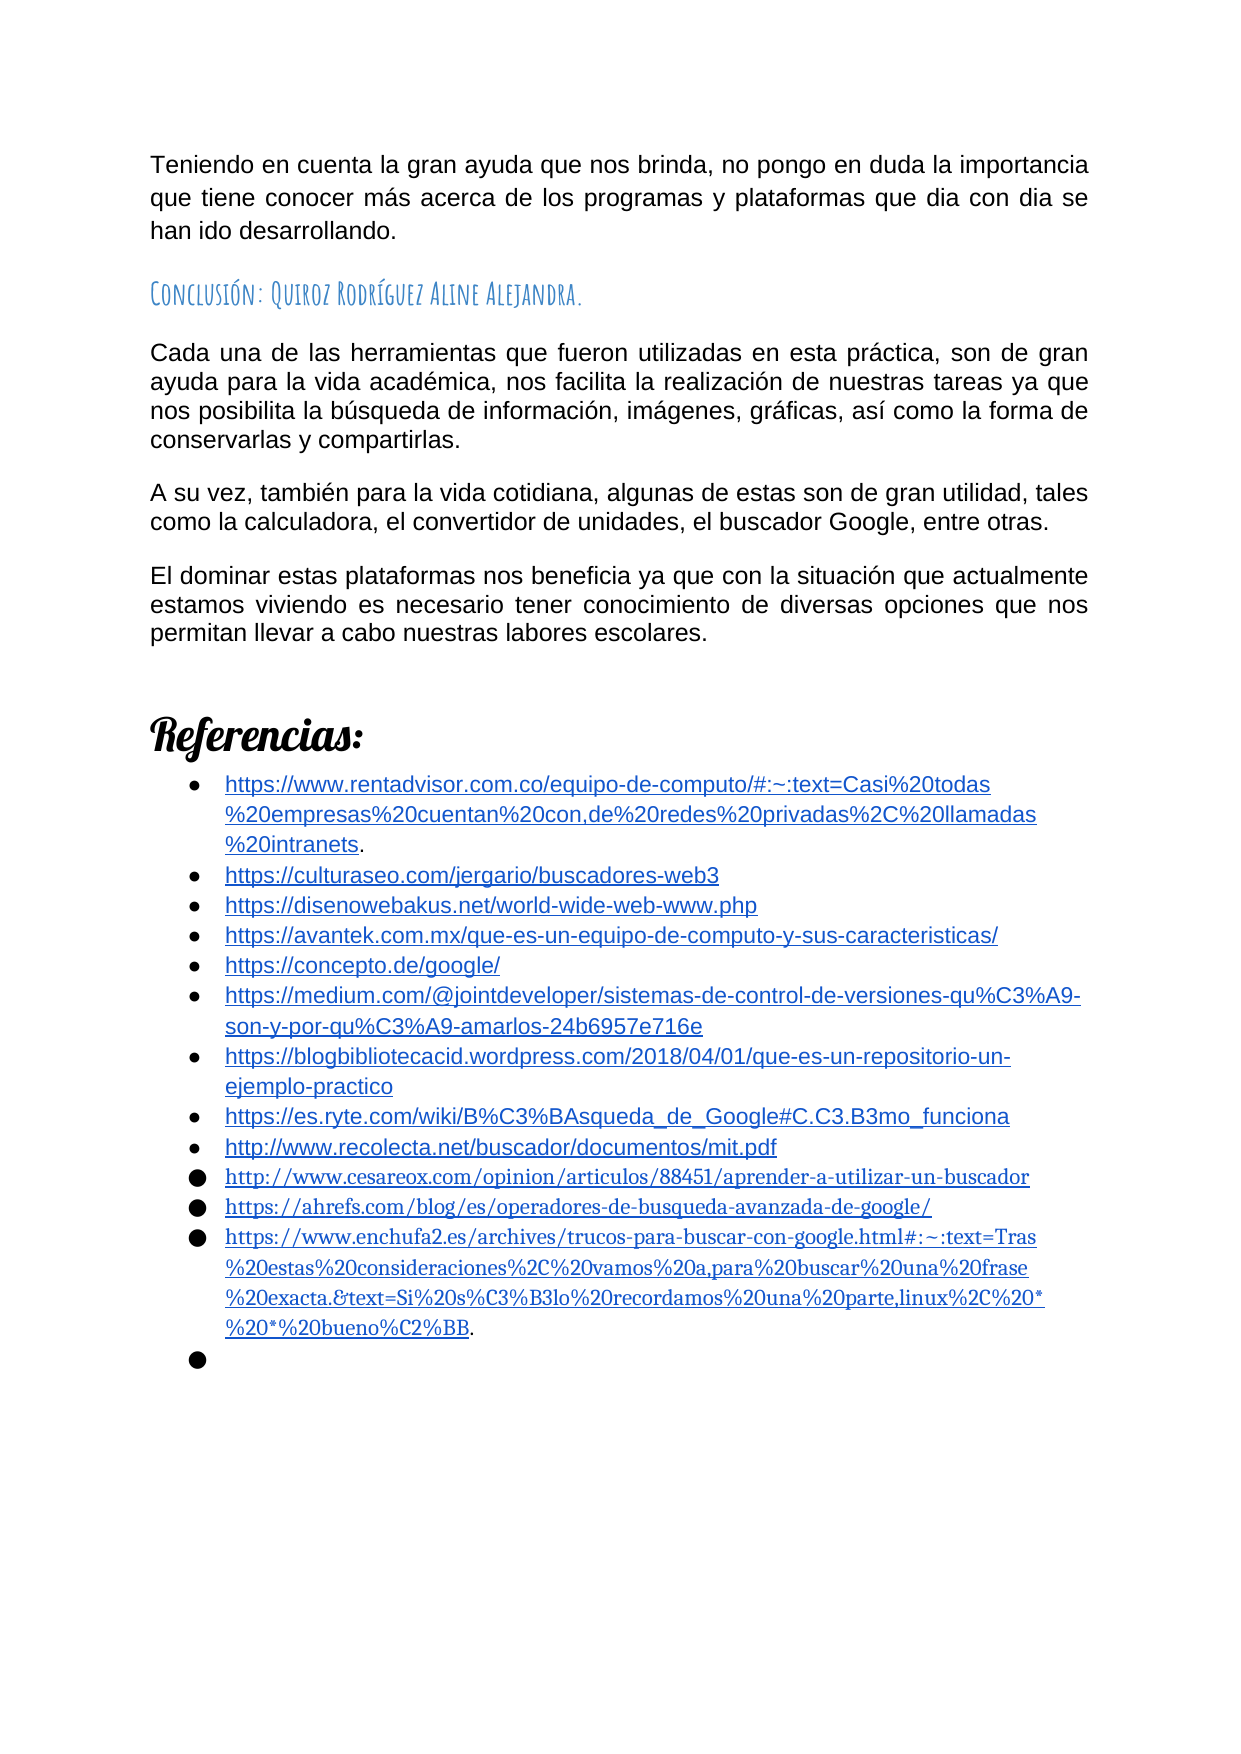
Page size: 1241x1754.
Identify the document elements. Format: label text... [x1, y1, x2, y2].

text El dominar estas plataformas nos beneficia ya que con la situación que actualmente estamos viviendo es necesario tener conocimiento de diversas opciones que nos permitan llevar a cabo nuestras labores escolares. [150, 561, 1090, 647]
text Referencias: [150, 705, 1090, 762]
text Conclusión: Quiroz Rodríguez Aline Alejandra. [150, 274, 1090, 313]
list https://culturaseo.com/jergario/buscadores-web3 [187, 862, 1090, 888]
list https://medium.com/@jointdeveloper/sistemas-de-control-de-versiones-qu%C3%A9-son-y-por-qu%C3%A9-amarlos-24b6957e716e [187, 982, 1090, 1039]
list https://disenowebakus.net/world-wide-web-www.php [187, 892, 1090, 918]
list http://www.recolecta.net/buscador/documentos/mit.pdf [187, 1133, 1090, 1160]
list https://es.ryte.com/wiki/B%C3%BAsqueda_de_Google#C.C3.B3mo_funciona [187, 1103, 1090, 1130]
list https://ahrefs.com/blog/es/operadores-de-busqueda-avanzada-de-google/ [187, 1194, 1090, 1220]
text A su vez, también para la vida cotidiana, algunas de estas son de gran utilidad, tales como la calculadora, el convertidor de unidades, el buscador Google, entre otras. [150, 478, 1090, 536]
list https://blogbibliotecacid.wordpress.com/2018/04/01/que-es-un-repositorio-un-ejemplo-practico [187, 1043, 1090, 1099]
list http://www.cesareox.com/opinion/articulos/88451/aprender-a-utilizar-un-buscador [187, 1164, 1090, 1190]
list https://avantek.com.mx/que-es-un-equipo-de-computo-y-sus-caracteristicas/ [187, 922, 1090, 948]
list https://www.enchufa2.es/archives/trucos-para-buscar-con-google.html#:~:text=Tras%20estas%20consideraciones%2C%20vamos%20a,para%20buscar%20una%20frase%20exacta.&text=Si%20s%C3%B3lo%20recordamos%20una%20parte,linux%2C%20*%20*%20bueno%C2%BB. [187, 1224, 1090, 1341]
text Cada una de las herramientas que fueron utilizadas en esta práctica, son de gran ayuda para la vida académica, nos facilita la realización de nuestras tareas ya que nos posibilita la búsqueda de información, imágenes, gráficas, así como la forma de conservarlas y compartirlas. [150, 338, 1090, 453]
list https://concepto.de/google/ [187, 952, 1090, 979]
list https://www.rentadvisor.com.co/equipo-de-computo/#:~:text=Casi%20todas%20empresas%20cuentan%20con,de%20redes%20privadas%2C%20llamadas%20intranets. [187, 771, 1090, 858]
text Teniendo en cuenta la gran ayuda que nos brinda, no pongo en duda la importancia que tiene conocer más acerca de los programas y plataformas que dia con dia se han ido desarrollando. [150, 150, 1090, 245]
